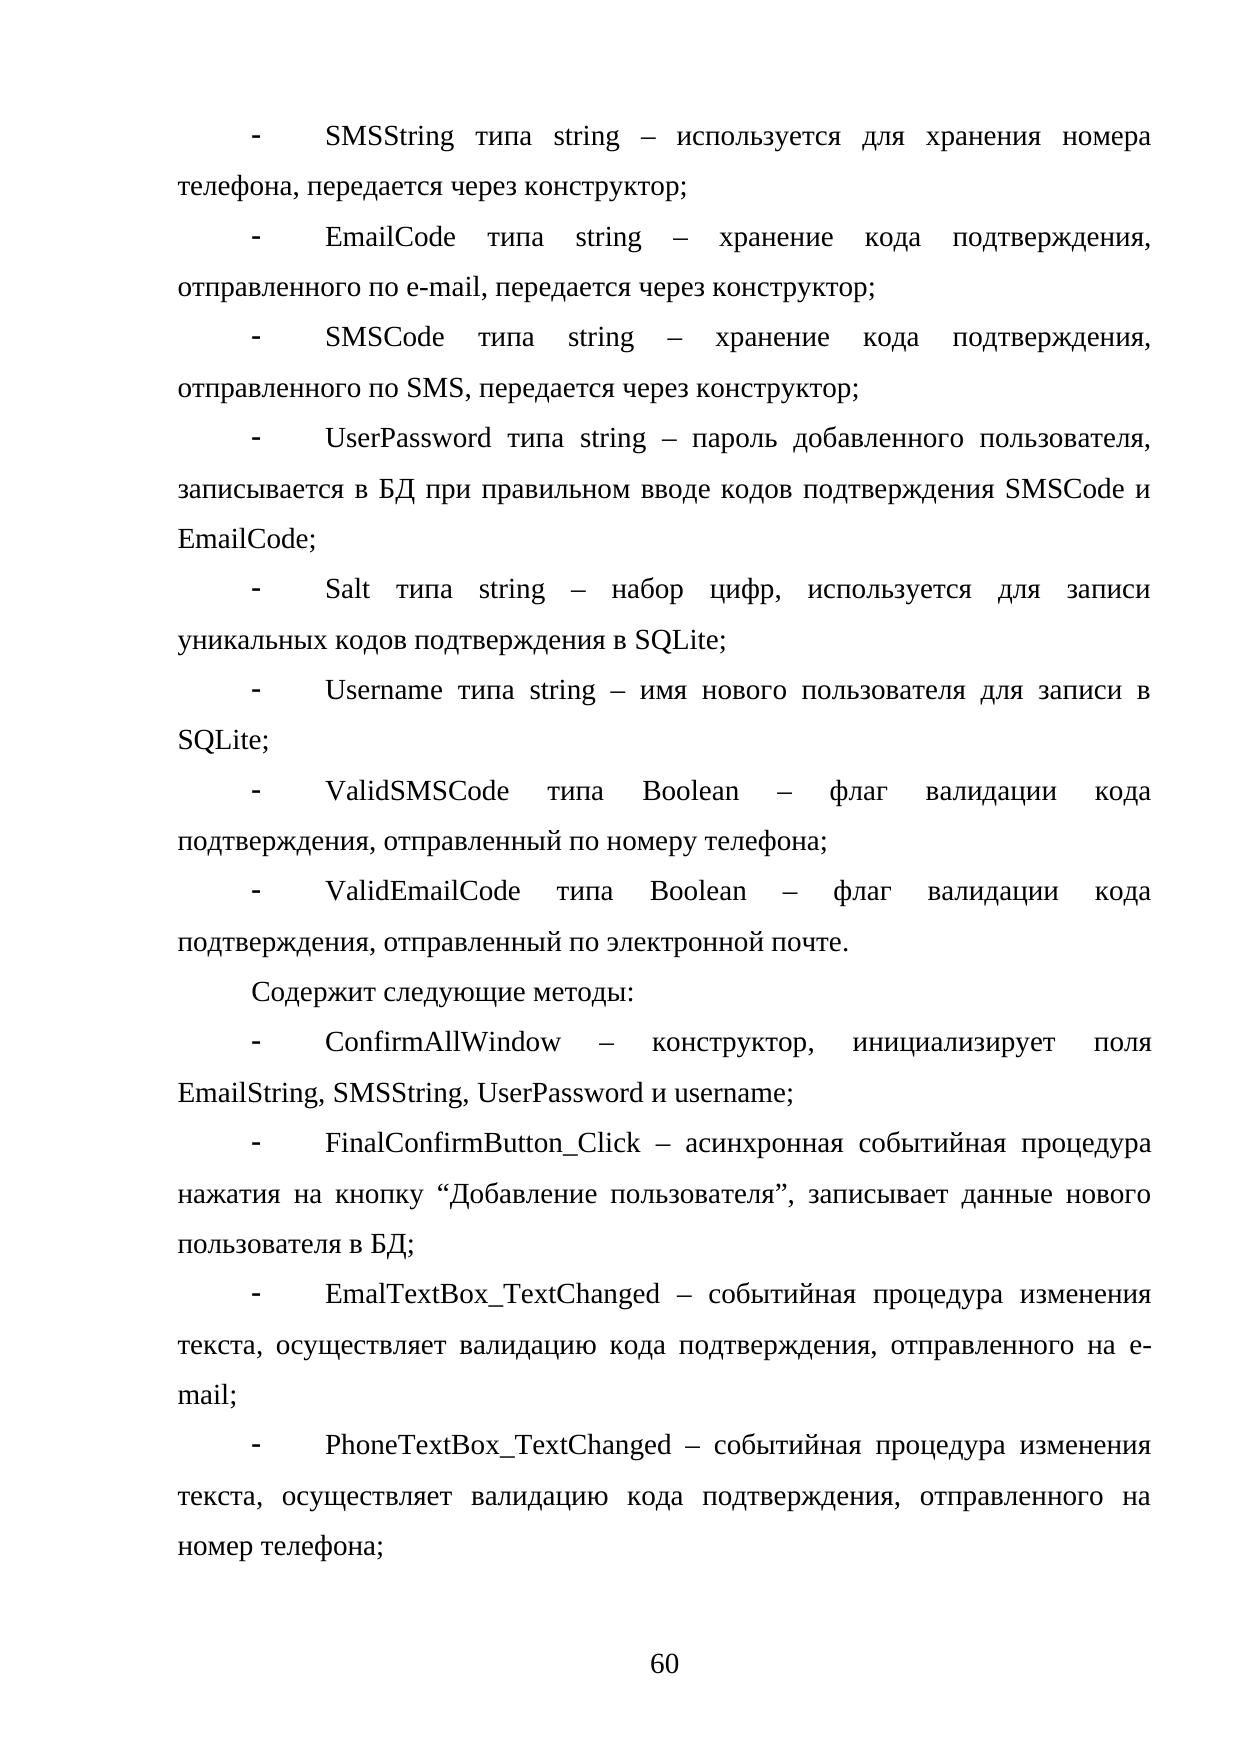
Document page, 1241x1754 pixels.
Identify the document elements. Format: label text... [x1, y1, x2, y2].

list FinalConfirmButton_Click – асинхронная событийная процедура нажатия на кнопку “Добавление пользователя”, записывает данные нового пользователя в БД; [177, 1125, 1152, 1259]
list Username типа string – имя нового пользователя для записи в SQLite; [177, 672, 1152, 756]
list ValidSMSCode типа Boolean – флаг валидации кода подтверждения, отправленный по номеру телефона; [177, 773, 1152, 857]
list ValidEmailCode типа Boolean – флаг валидации кода подтверждения, отправленный по электронной почте. [177, 873, 1152, 957]
list EmailCode типа string – хранение кода подтверждения, отправленного по e-mail, передается через конструктор; [177, 219, 1152, 303]
list Salt типа string – набор цифр, используется для записи уникальных кодов подтверждения в SQLite; [177, 571, 1152, 655]
list EmalTextBox_TextChanged – событийная процедура изменения текста, осуществляет валидацию кода подтверждения, отправленного на e-mail; [177, 1276, 1152, 1411]
text Содержит следующие методы: [177, 974, 1152, 1008]
list ConfirmAllWindow – конструктор, инициализирует поля EmailString, SMSString, UserPassword и username; [177, 1024, 1152, 1108]
list PhoneTextBox_TextChanged – событийная процедура изменения текста, осуществляет валидацию кода подтверждения, отправленного на номер телефона; [177, 1427, 1152, 1562]
list SMSString типа string – используется для хранения номера телефона, передается через конструктор; [177, 118, 1152, 202]
list UserPassword типа string – пароль добавленного пользователя, записывается в БД при правильном вводе кодов подтверждения SMSCode и EmailCode; [177, 420, 1152, 554]
list SMSCode типа string – хранение кода подтверждения, отправленного по SMS, передается через конструктор; [177, 319, 1152, 403]
